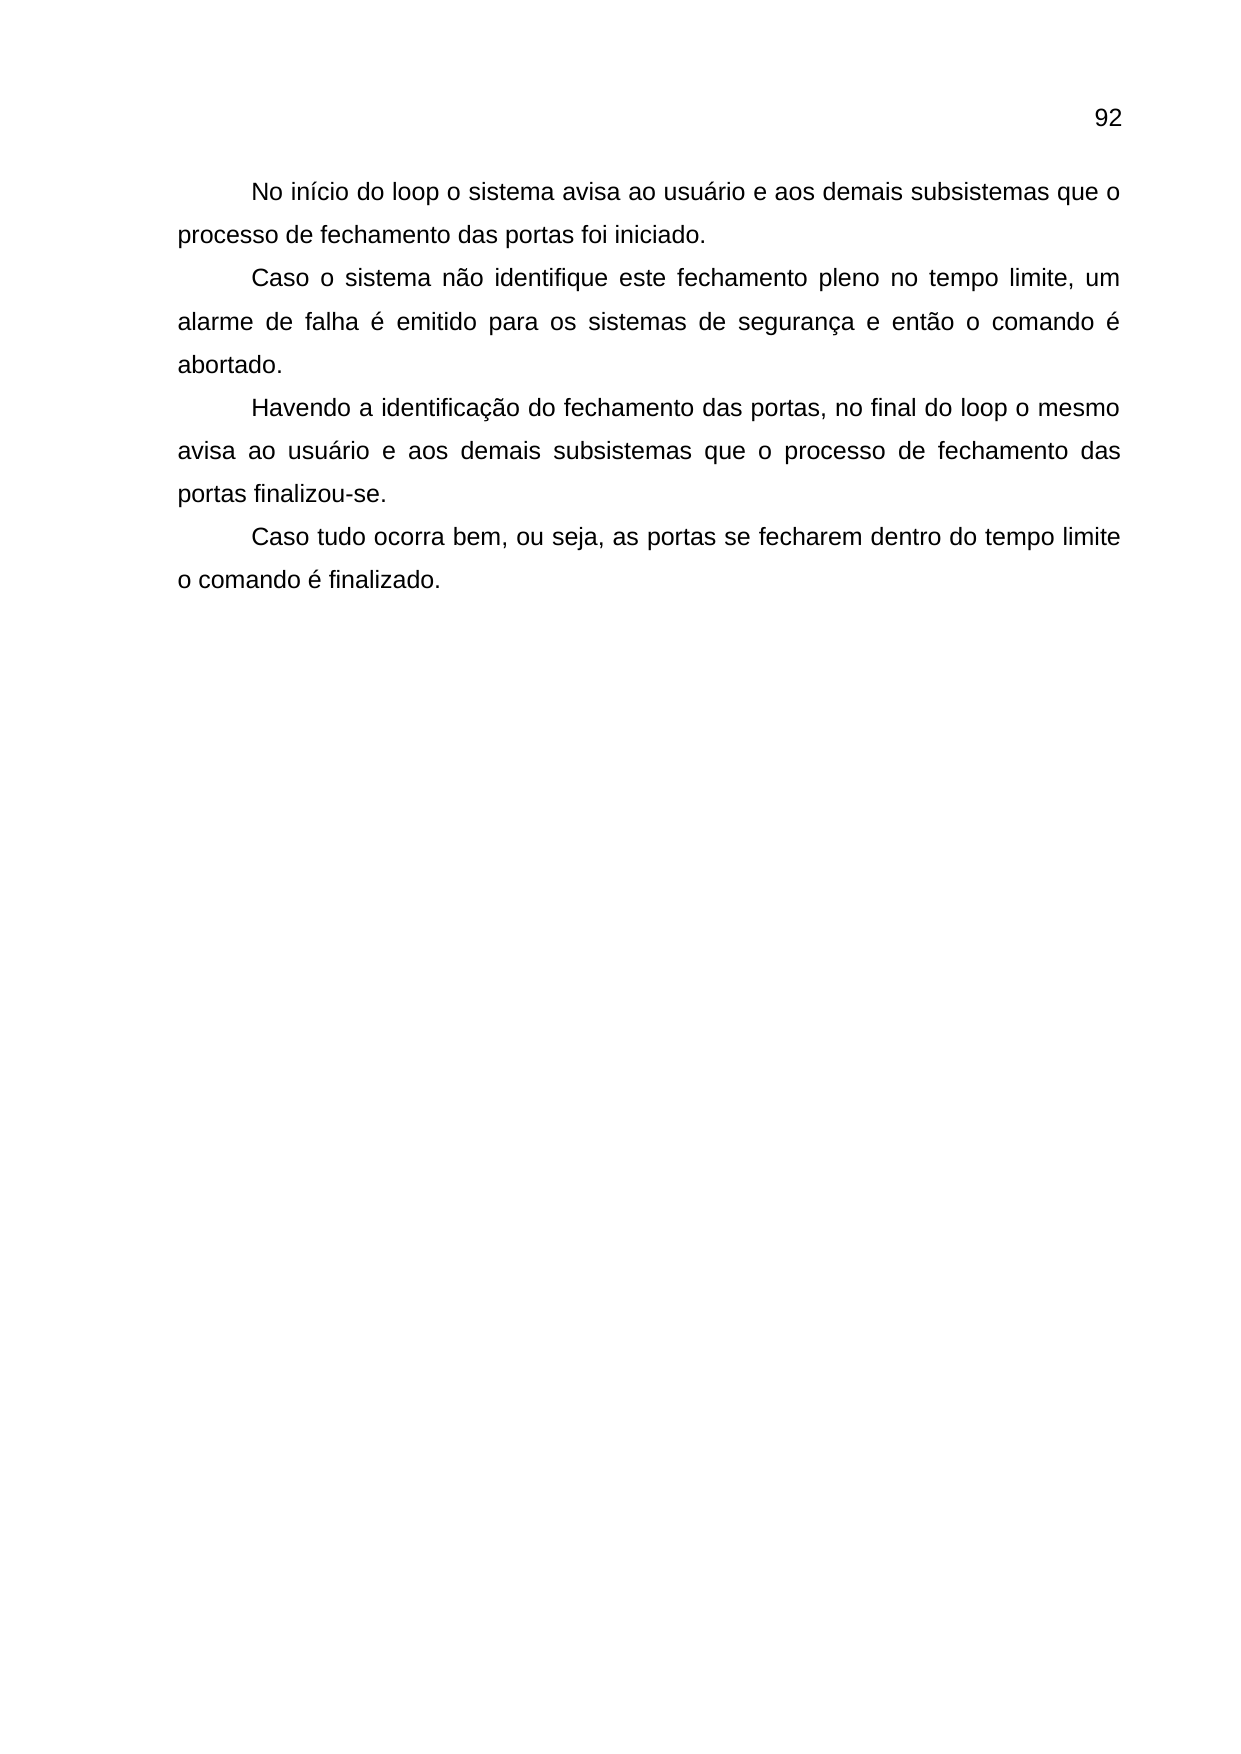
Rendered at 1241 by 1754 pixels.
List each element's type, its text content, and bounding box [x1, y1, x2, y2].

text Caso tudo ocorra bem, ou seja, as portas se fecharem dentro do tempo limite o comando é finalizado. [177, 522, 1122, 594]
text Caso o sistema não identifique este fechamento pleno no tempo limite, um alarme de falha é emitido para os sistemas de segurança e então o comando é abortado. [177, 263, 1122, 378]
text Havendo a identificação do fechamento das portas, no final do loop o mesmo avisa ao usuário e aos demais subsistemas que o processo de fechamento das portas finalizou-se. [177, 393, 1122, 508]
text No início do loop o sistema avisa ao usuário e aos demais subsistemas que o processo de fechamento das portas foi iniciado. [177, 177, 1122, 249]
